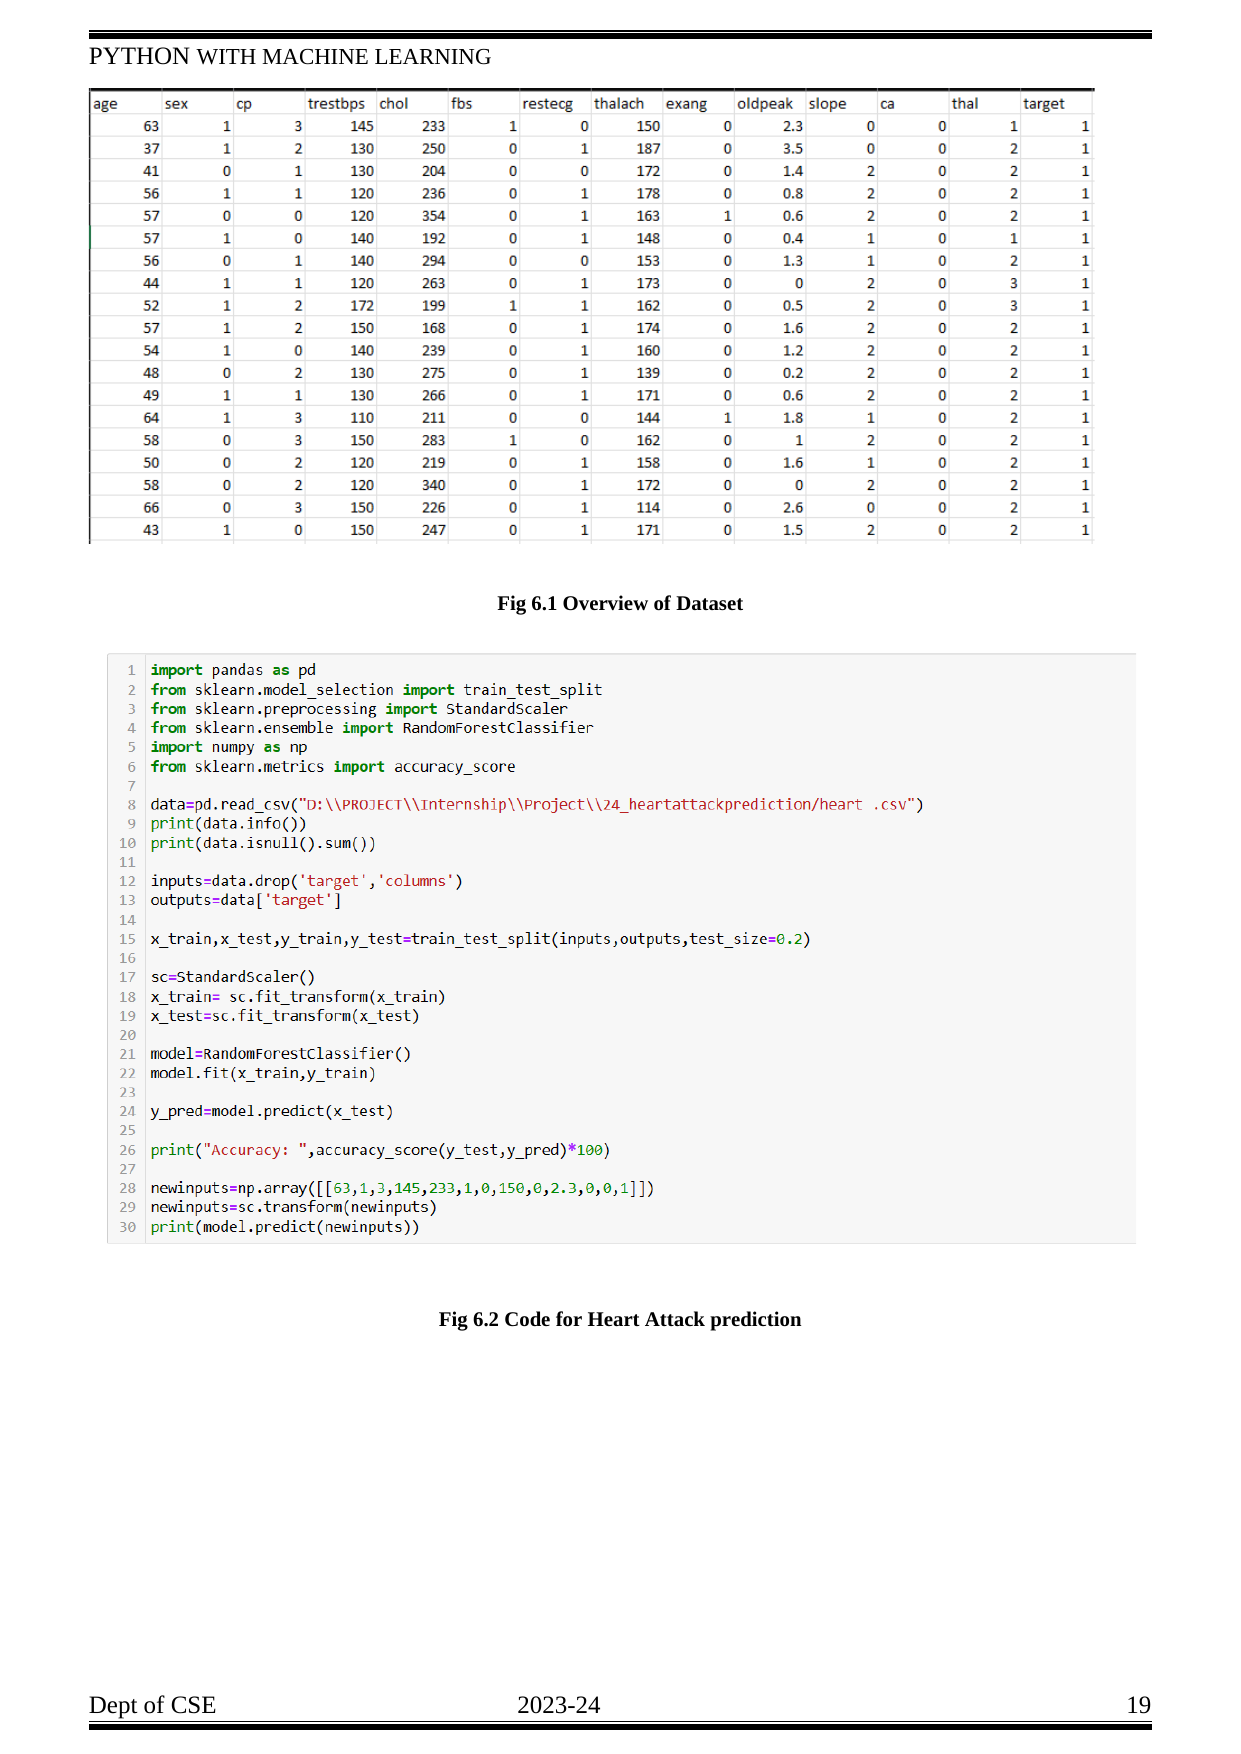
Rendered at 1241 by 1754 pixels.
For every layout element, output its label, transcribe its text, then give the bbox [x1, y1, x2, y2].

picture [103, 653, 1137, 1244]
text Fig 6.2 Code for Heart Attack prediction [89, 1307, 1152, 1331]
picture [88, 88, 1095, 544]
text Fig 6.1 Overview of Dataset [89, 591, 1152, 615]
